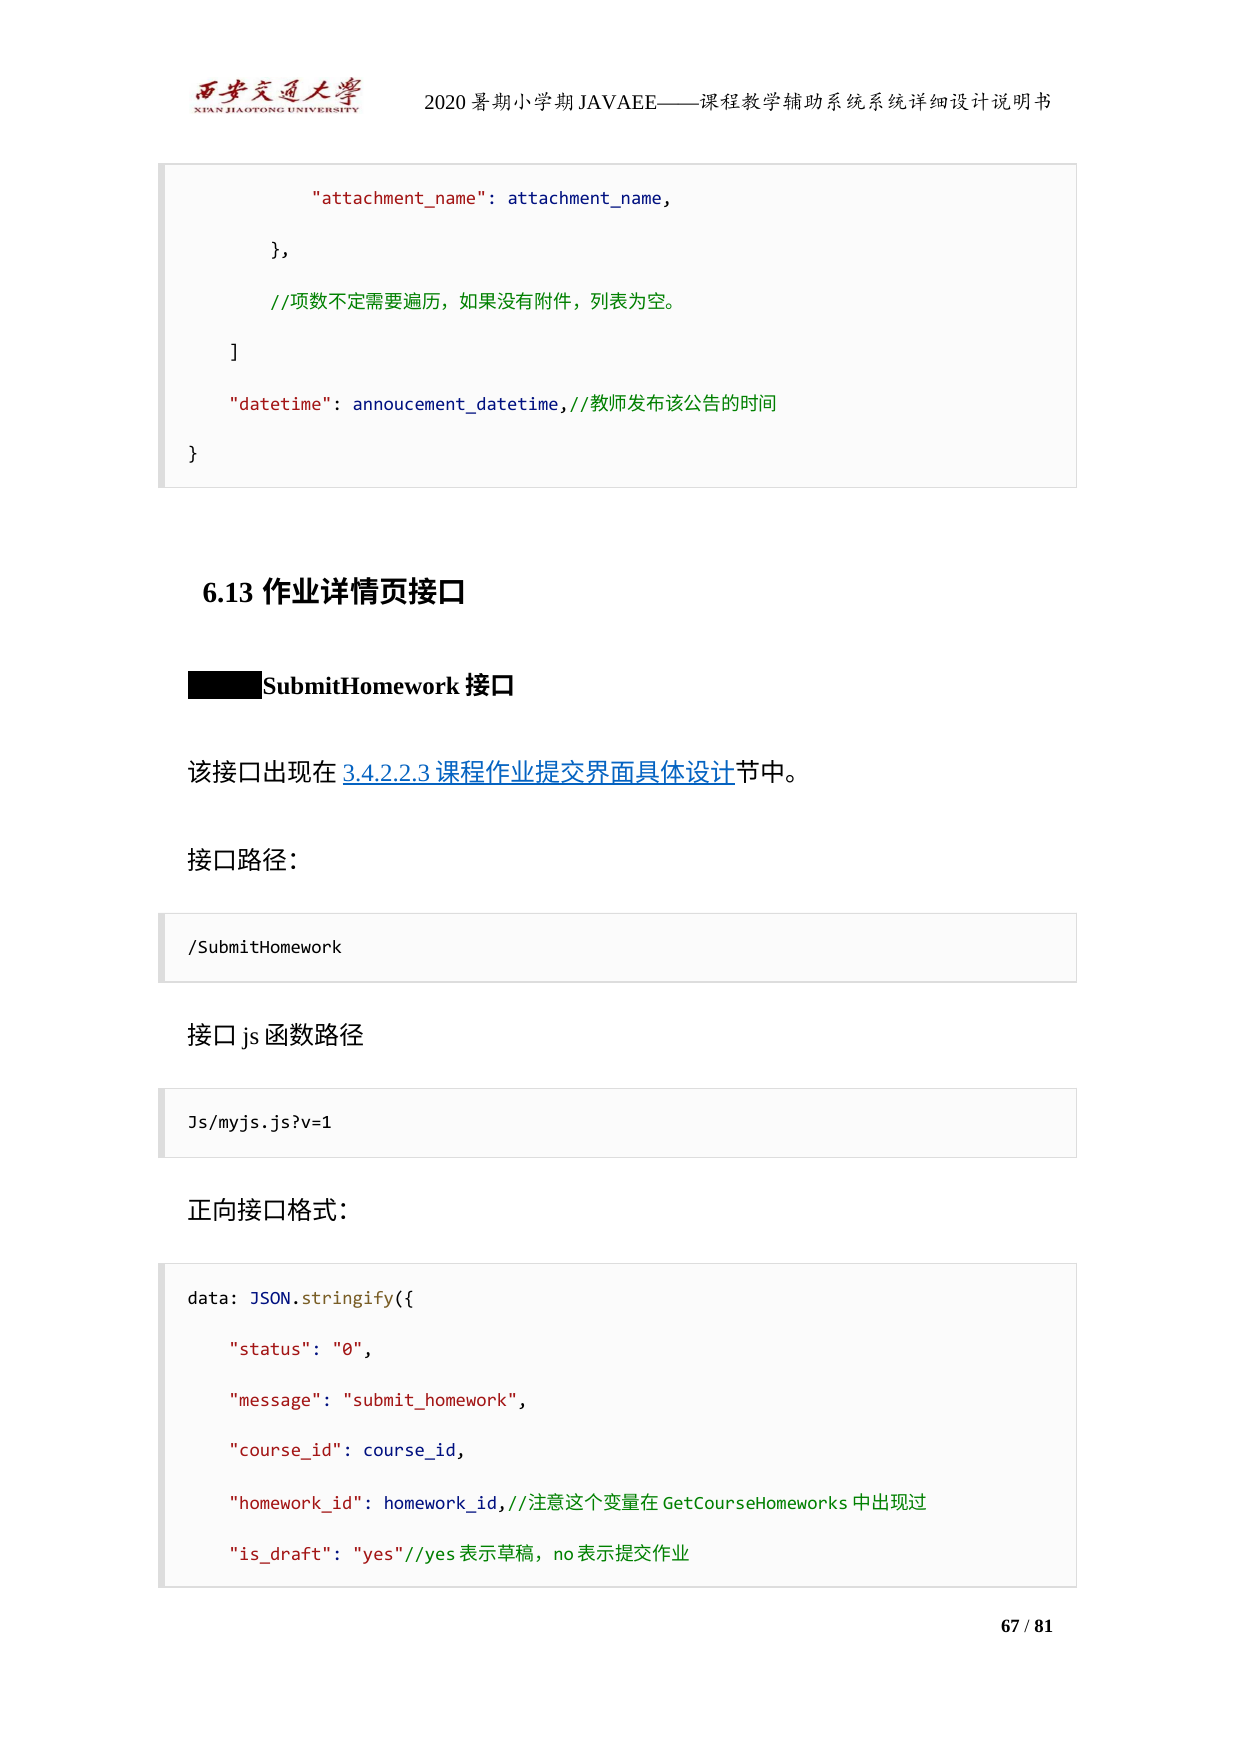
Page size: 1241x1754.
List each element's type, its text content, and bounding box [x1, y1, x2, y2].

text "is_draft": "yes"//yes表示草稿，no表示提交作业 [165, 1517, 1076, 1586]
text "course_id": course_id, [165, 1416, 1076, 1466]
text 接口js函数路径 [187, 1000, 1053, 1068]
text Js/myjs.js?v=1 [165, 1089, 1076, 1157]
subtitle SubmitHomework接口 [187, 649, 1053, 717]
text 该接口出现在3.4.2.2.3课程作业提交界面具体设计节中。 [187, 737, 1053, 805]
text "homework_id": homework_id,//注意这个变量在GetCourseHomeworks中出现过 [165, 1466, 1076, 1517]
text "datetime": annoucement_datetime,//教师发布该公告的时间 [165, 367, 1076, 418]
text /SubmitHomework [165, 914, 1076, 981]
text } [165, 418, 1076, 487]
text ] [165, 316, 1076, 367]
text "attachment_name": attachment_name, [165, 165, 1076, 214]
text }, [165, 214, 1076, 265]
text 正向接口格式： [187, 1175, 1053, 1243]
text //项数不定需要遍历，如果没有附件，列表为空。 [165, 265, 1076, 316]
text 接口路径： [187, 825, 1053, 893]
picture [189, 77, 364, 114]
text "status": "0", [165, 1314, 1076, 1364]
text data: JSON.stringify({ [165, 1264, 1076, 1314]
text "message": "submit_homework", [165, 1364, 1076, 1416]
subtitle 作业详情页接口 [202, 556, 1053, 624]
